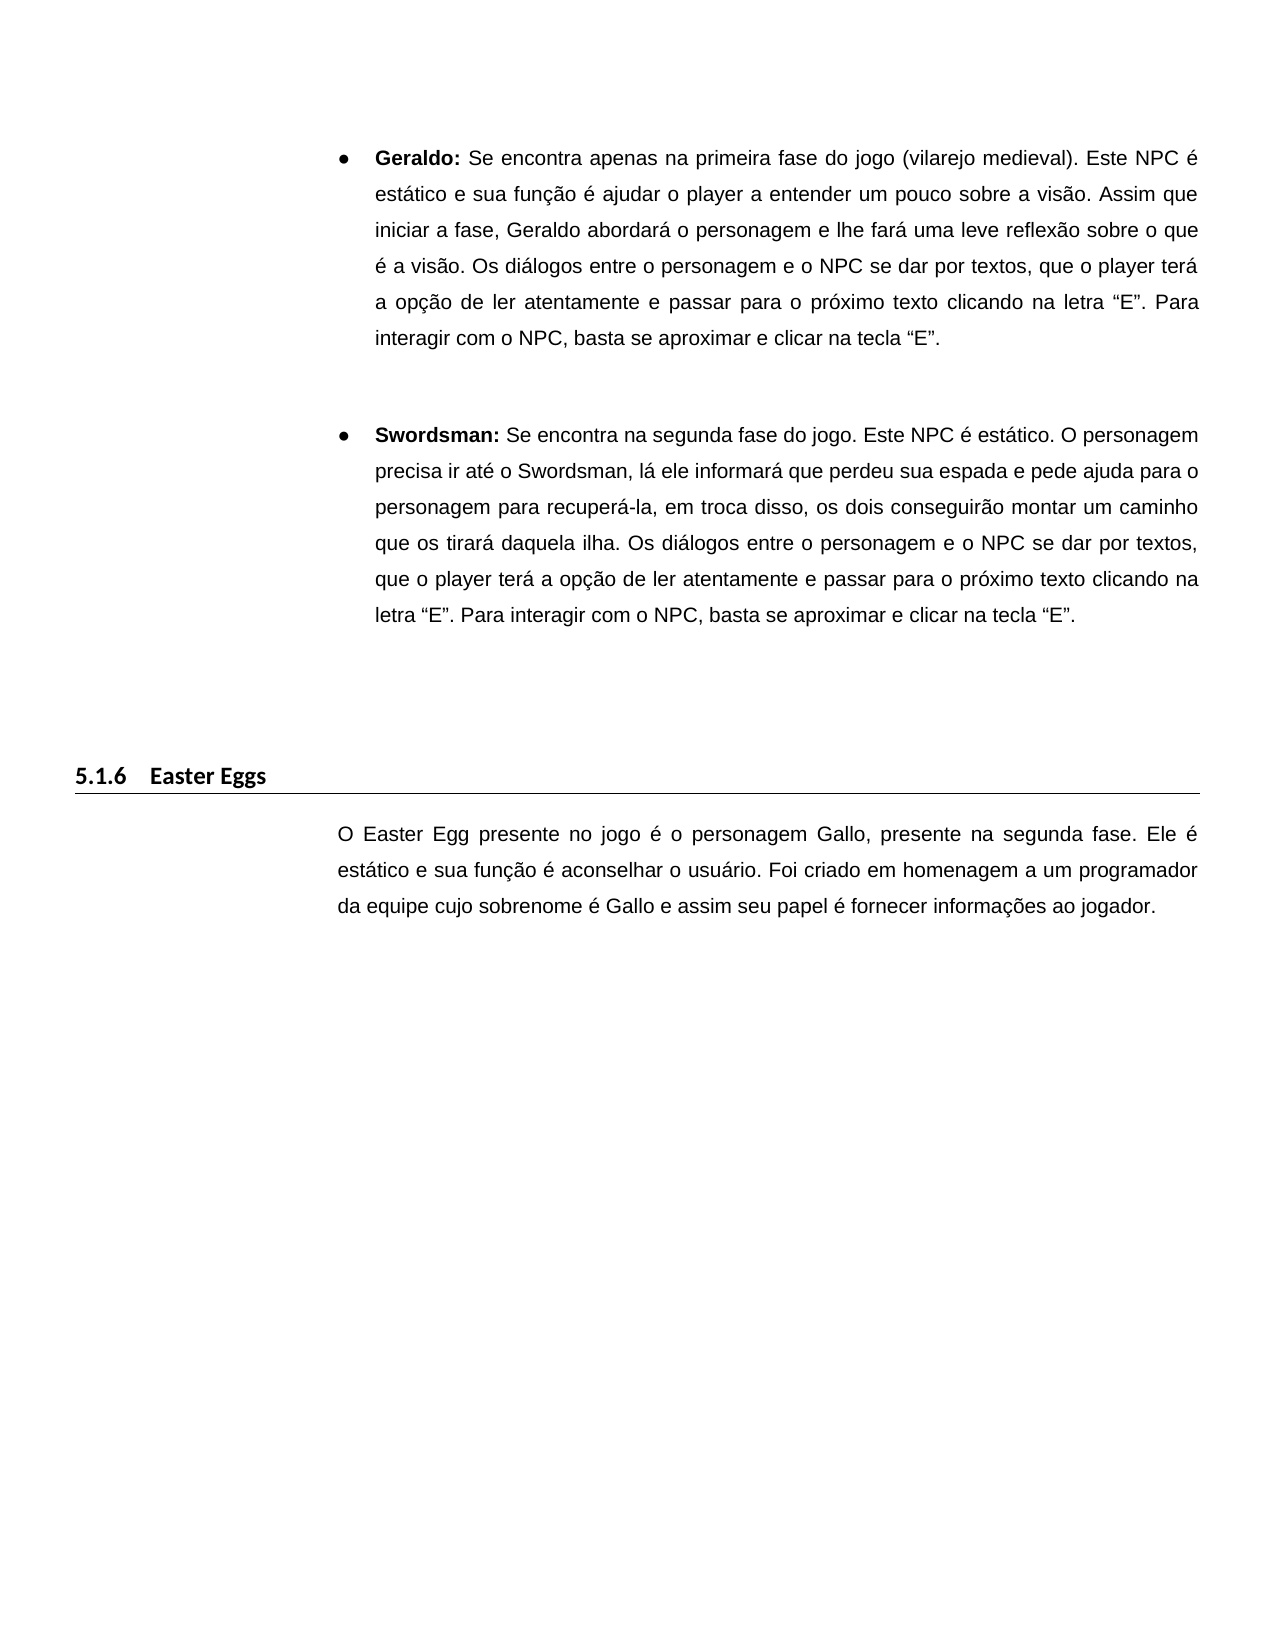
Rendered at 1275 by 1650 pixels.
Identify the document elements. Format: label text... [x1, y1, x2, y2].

list Geraldo: Se encontra apenas na primeira fase do jogo (vilarejo medieval). Este NPC é estático e sua função é ajudar o player a entender um pouco sobre a visão. Assim que iniciar a fase, Geraldo abordará o personagem e lhe fará uma leve reflexão sobre o que é a visão. Os diálogos entre o personagem e o NPC se dar por textos, que o player terá a opção de ler atentamente e passar para o próximo texto clicando na letra “E”. Para interagir com o NPC, basta se aproximar e clicar na tecla “E”. [337, 146, 1200, 350]
text O Easter Egg presente no jogo é o personagem Gallo, presente na segunda fase. Ele é estático e sua função é aconselhar o usuário. Foi criado em homenagem a um programador da equipe cujo sobrenome é Gallo e assim seu papel é fornecer informações ao jogador. [337, 822, 1200, 918]
subtitle Easter Eggs [75, 760, 1200, 793]
list Swordsman: Se encontra na segunda fase do jogo. Este NPC é estático. O personagem precisa ir até o Swordsman, lá ele informará que perdeu sua espada e pede ajuda para o personagem para recuperá-la, em troca disso, os dois conseguirão montar um caminho que os tirará daquela ilha. Os diálogos entre o personagem e o NPC se dar por textos, que o player terá a opção de ler atentamente e passar para o próximo texto clicando na letra “E”. Para interagir com o NPC, basta se aproximar e clicar na tecla “E”. [337, 423, 1200, 626]
